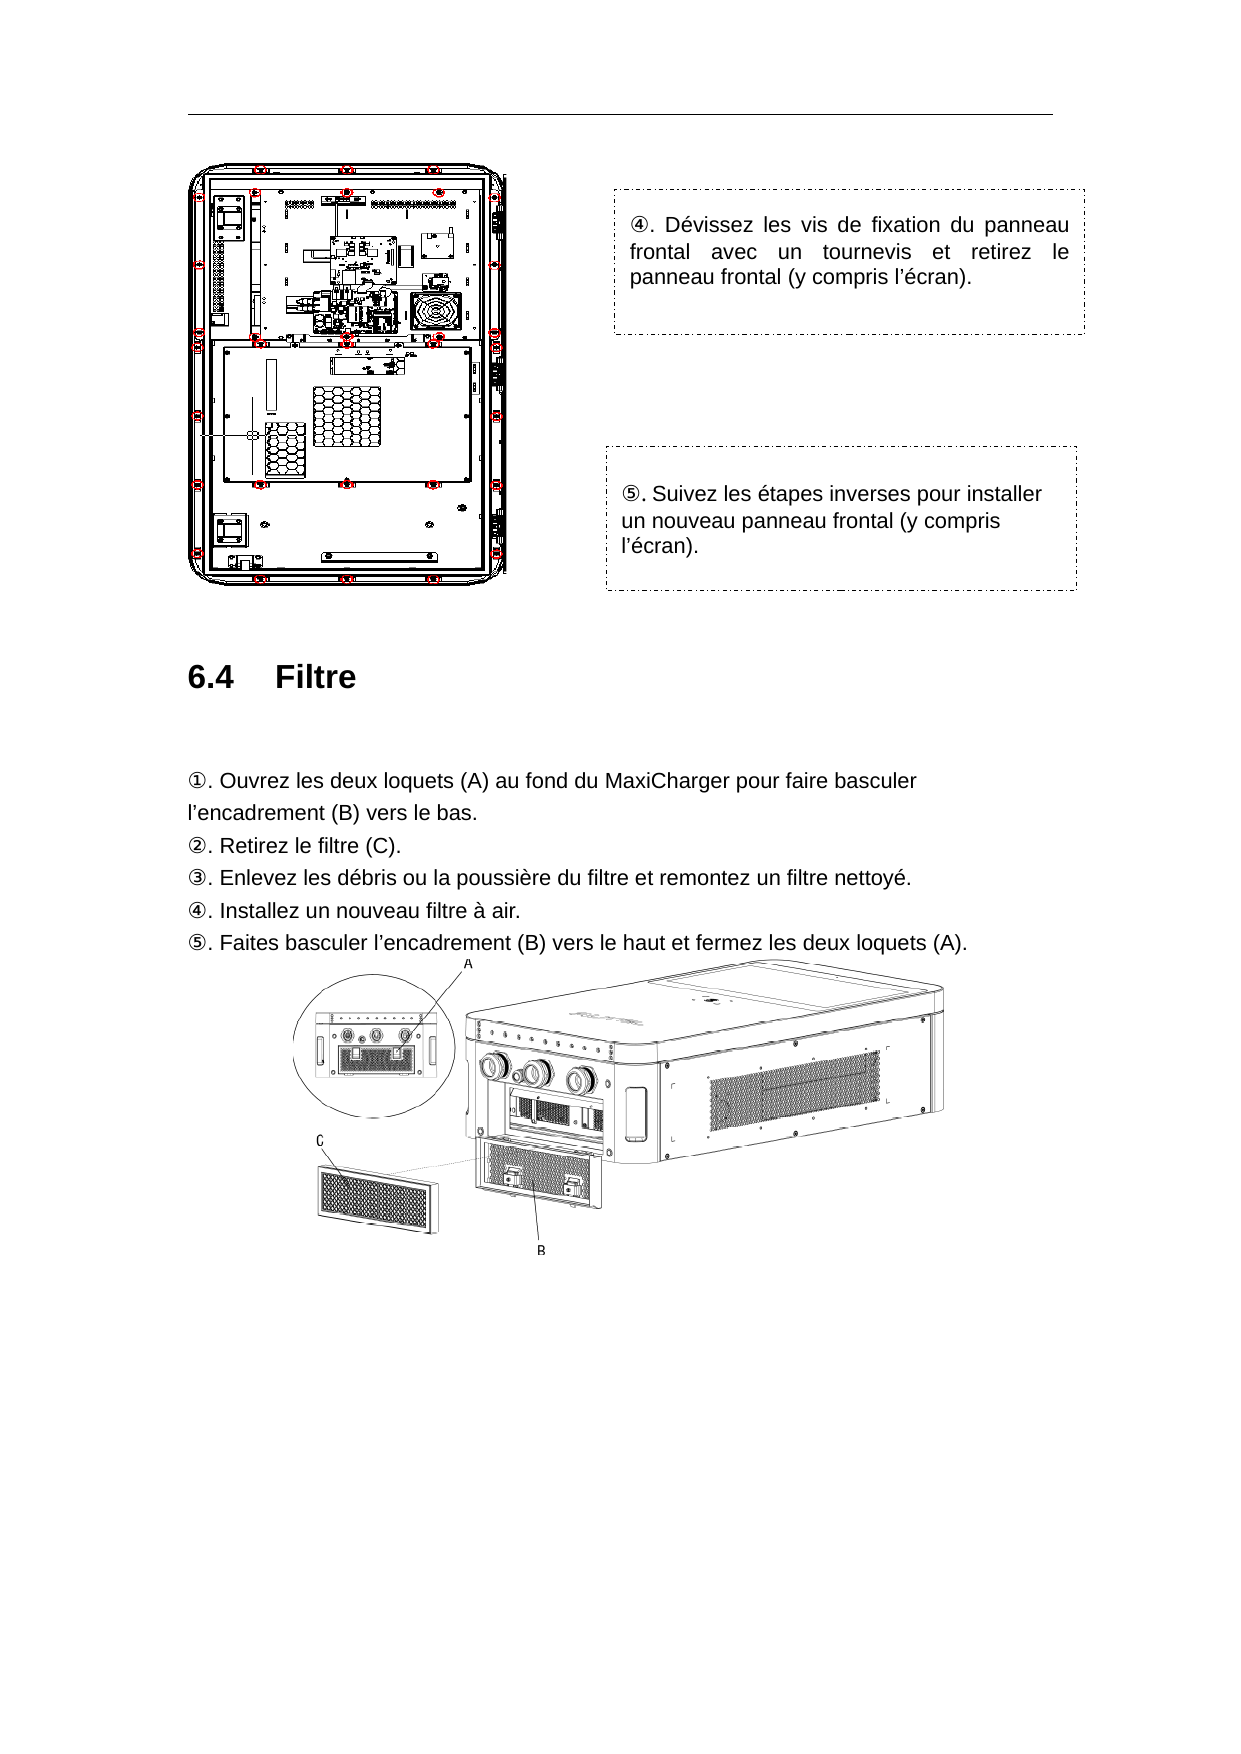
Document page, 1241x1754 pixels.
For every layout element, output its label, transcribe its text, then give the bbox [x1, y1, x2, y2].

subtitle Filtre [187, 644, 1053, 709]
text ①. Ouvrez les deux loquets (A) au fond du MaxiCharger pour faire basculer l’encadrement (B) vers le bas. [187, 764, 1053, 829]
text ②. Retirez le filtre (C). [187, 829, 1053, 862]
text ④. Installez un nouveau filtre à air. [187, 894, 1053, 927]
text ③. Enlevez les débris ou la poussière du filtre et remontez un filtre nettoyé. [187, 862, 1053, 894]
picture [293, 959, 948, 1255]
picture [187, 162, 507, 588]
text ⑤. Faites basculer l’encadrement (B) vers le haut et fermez les deux loquets (A). [187, 927, 1053, 959]
